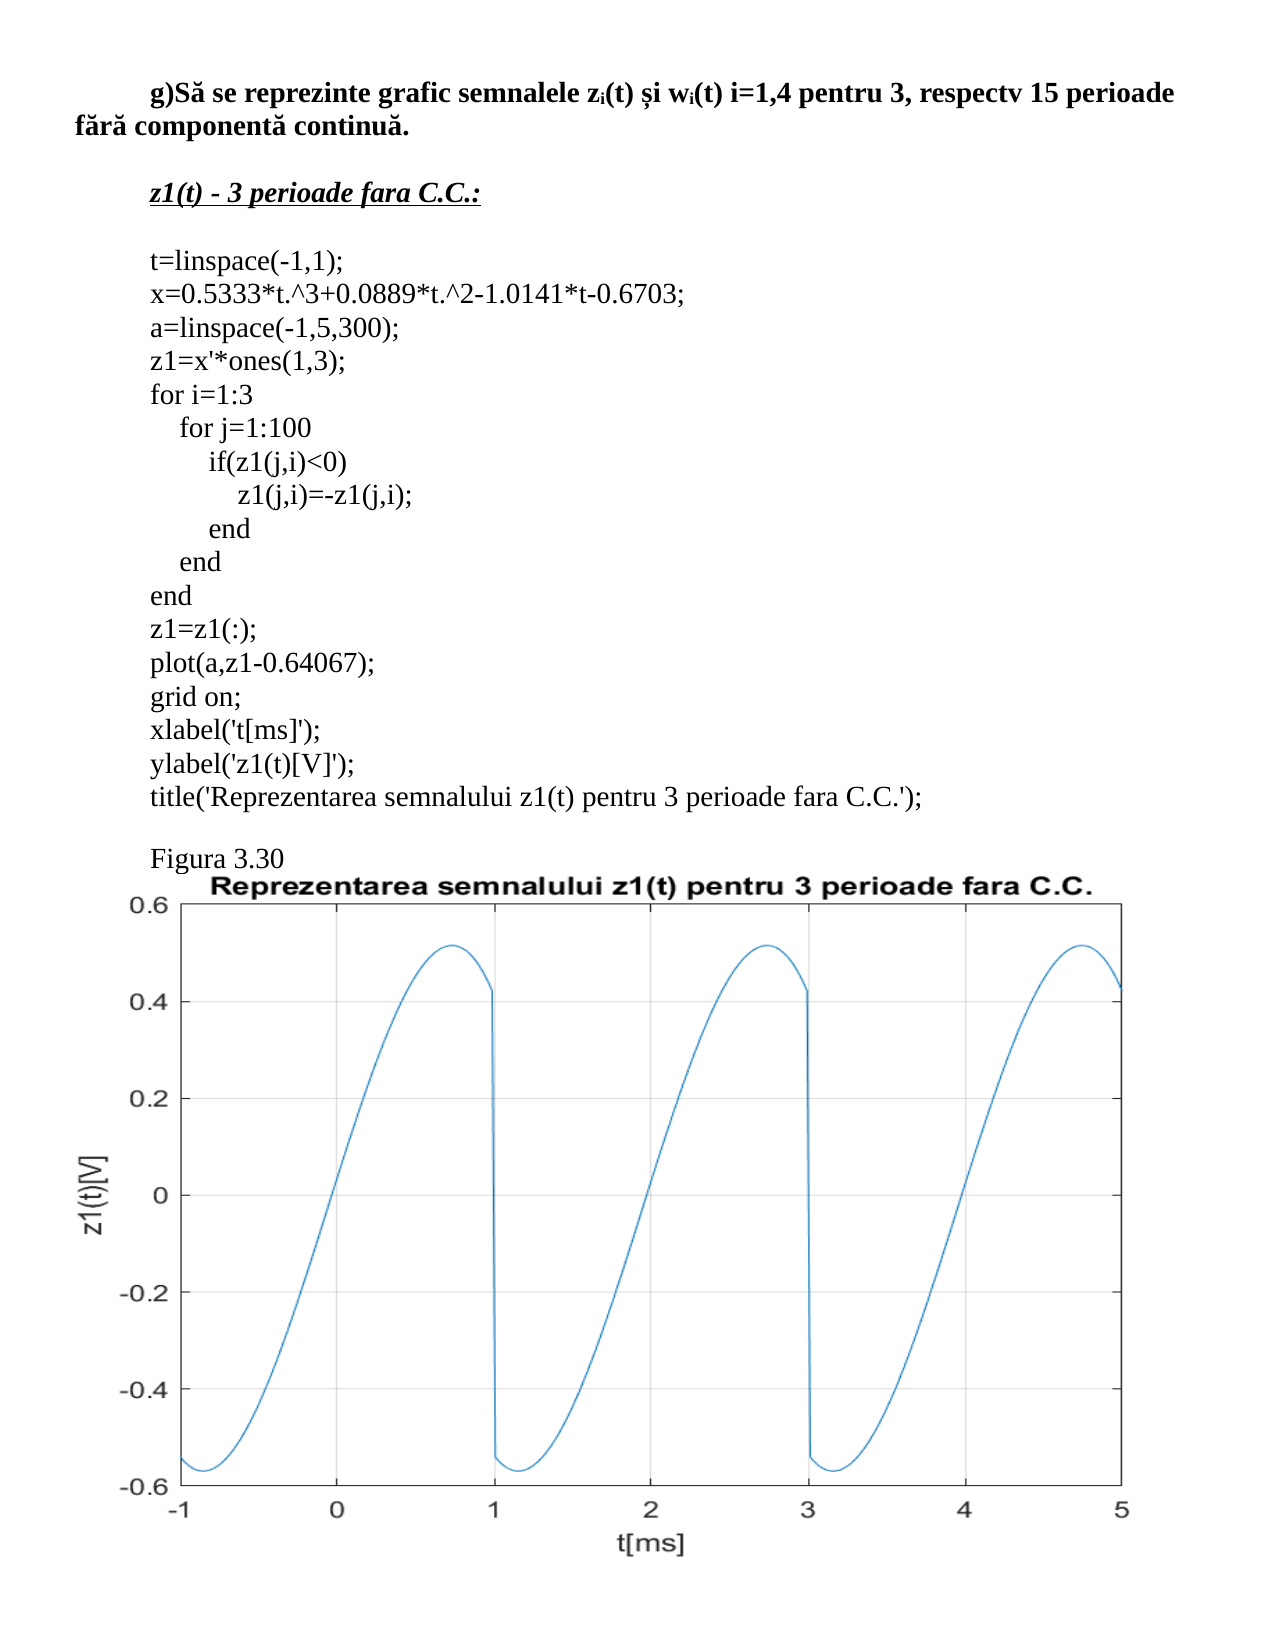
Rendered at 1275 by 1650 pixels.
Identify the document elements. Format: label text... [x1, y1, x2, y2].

text z1(t) - 3 perioade fara C.C.: [75, 176, 1200, 209]
text for j=1:100 [150, 410, 1200, 444]
text z1=x'*ones(1,3); [150, 343, 1200, 377]
text Figura 3.30 [75, 841, 1200, 874]
text end [150, 511, 1200, 544]
text end [150, 578, 1200, 612]
text plot(a,z1-0.64067); [150, 645, 1200, 679]
text xlabel('t[ms]'); [150, 712, 1200, 746]
text title('Reprezentarea semnalului z1(t) pentru 3 perioade fara C.C.'); [150, 779, 1200, 813]
text t=linspace(-1,1); [150, 243, 1200, 276]
text g)Să se reprezinte grafic semnalele zi(t) și wi(t) i=1,4 pentru 3, respectv 15 perioade fără componentă continuă. [75, 75, 1200, 142]
text z1=z1(:); [150, 612, 1200, 645]
text a=linspace(-1,5,300); [150, 310, 1200, 343]
text if(z1(j,i)<0) [150, 444, 1200, 477]
picture [75, 874, 1132, 1559]
text z1(j,i)=-z1(j,i); [150, 477, 1200, 511]
text end [150, 544, 1200, 578]
text ylabel('z1(t)[V]'); [150, 746, 1200, 779]
text x=0.5333*t.^3+0.0889*t.^2-1.0141*t-0.6703; [150, 276, 1200, 310]
text grid on; [150, 679, 1200, 712]
text for i=1:3 [150, 377, 1200, 410]
